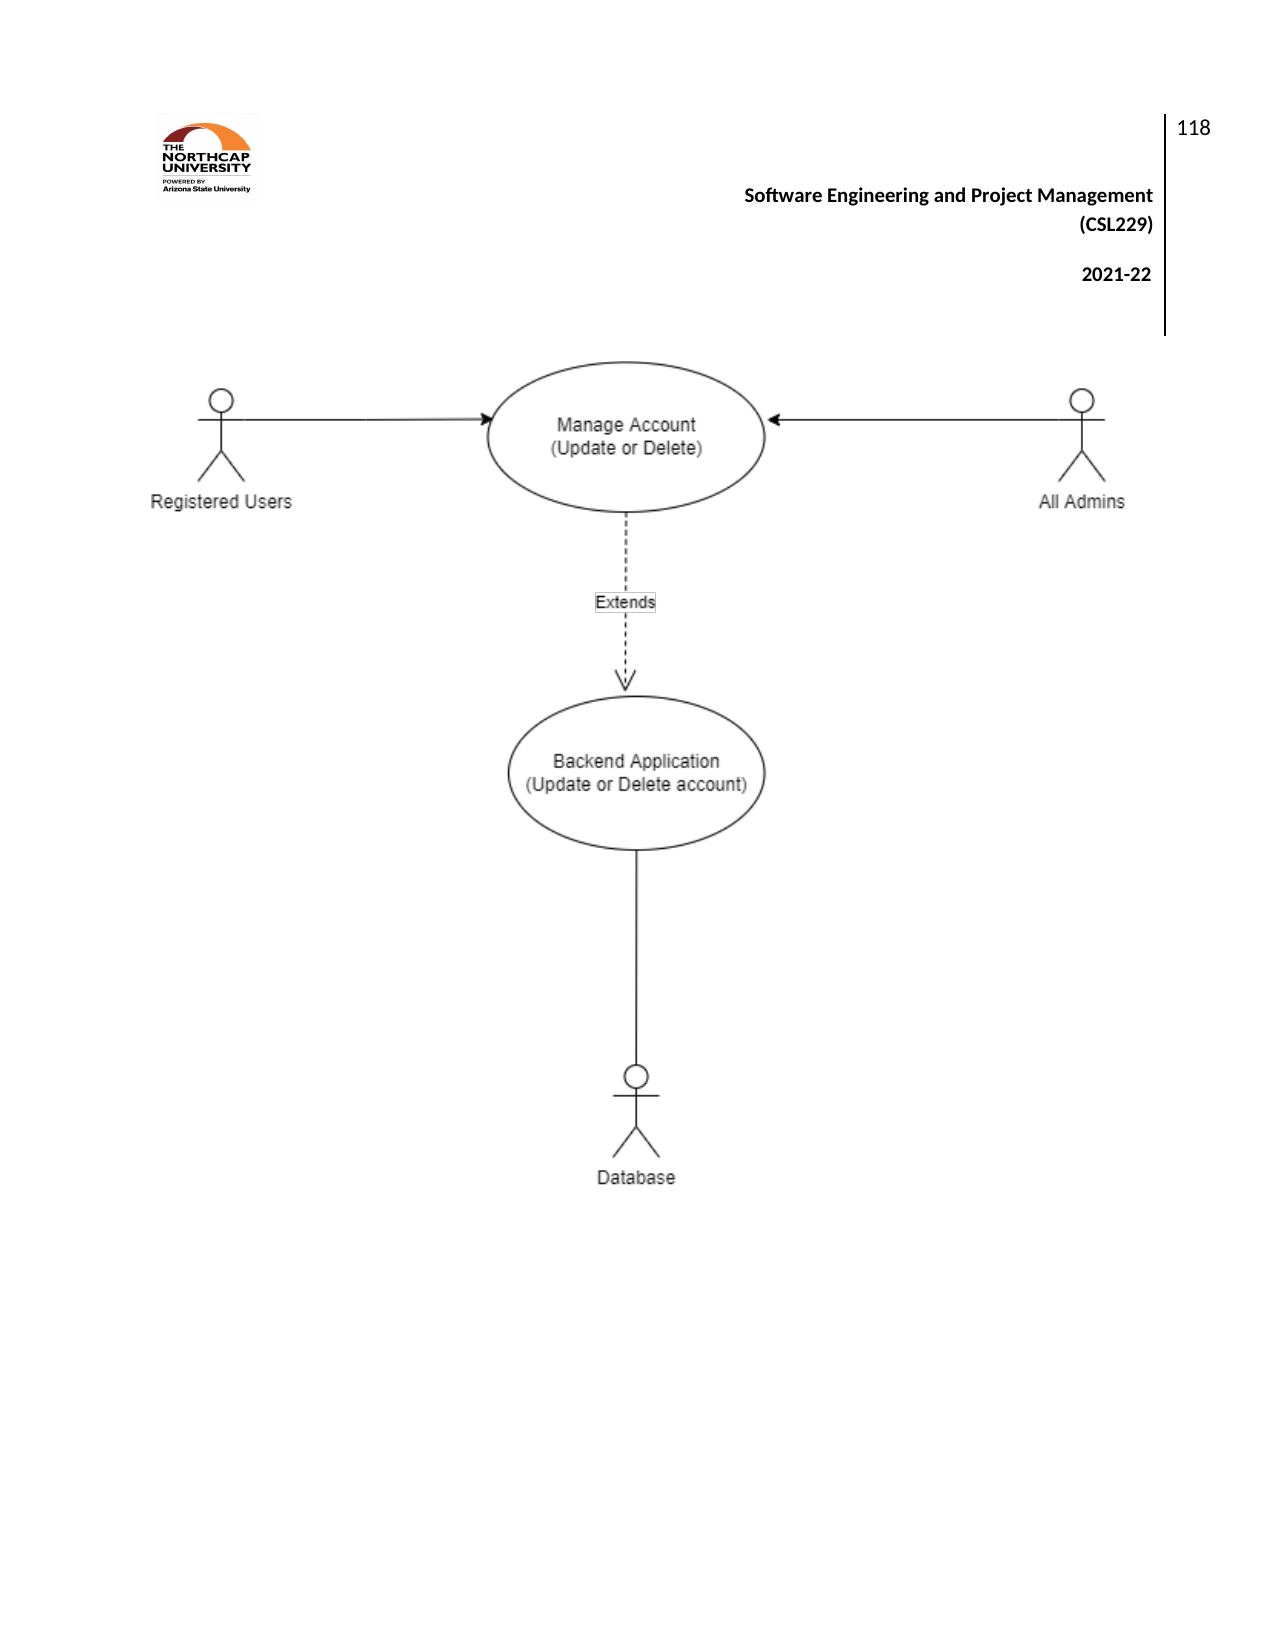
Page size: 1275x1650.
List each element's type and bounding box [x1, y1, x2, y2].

picture [150, 361, 1125, 1189]
picture [155, 113, 260, 202]
